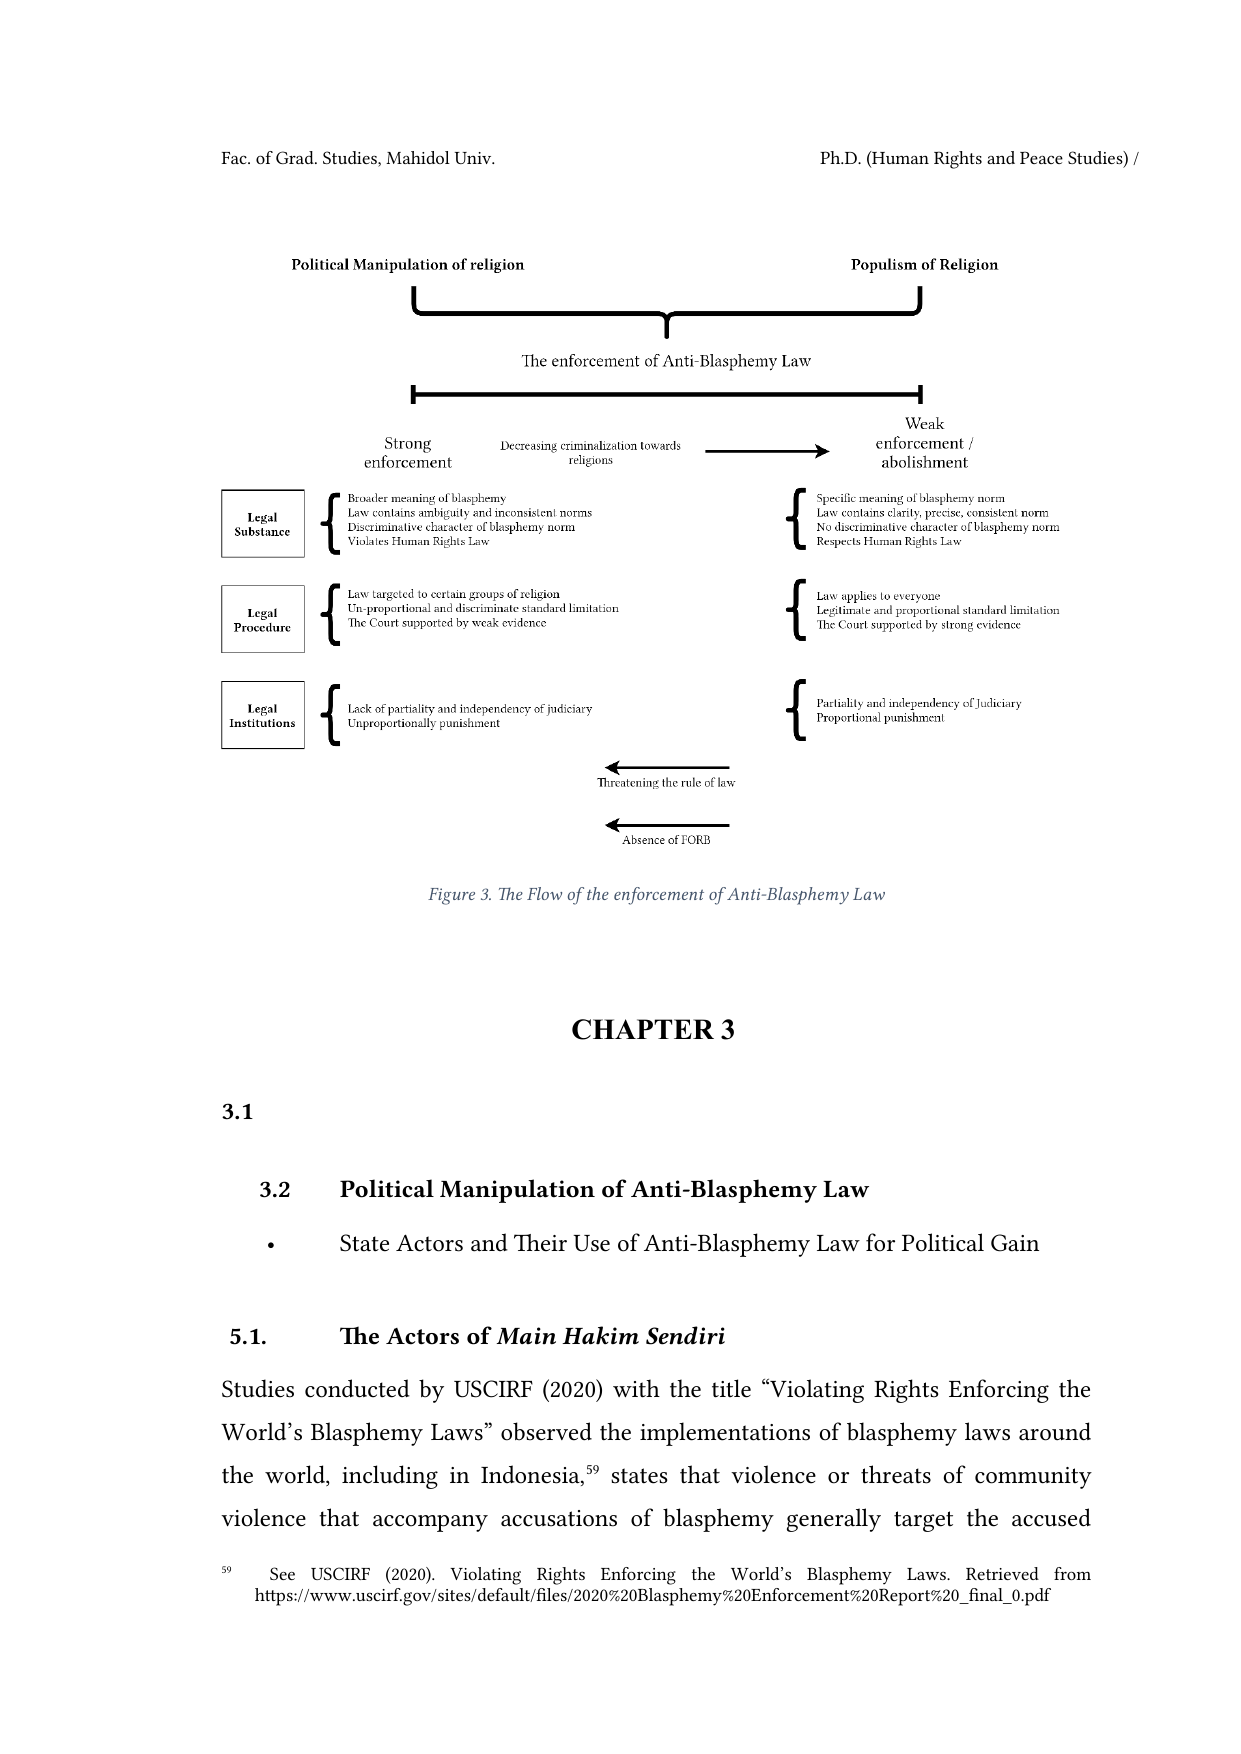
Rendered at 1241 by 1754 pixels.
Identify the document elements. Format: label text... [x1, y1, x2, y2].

text • State Actors and Their Use of Anti-Blasphemy Law for Political Gain [221, 1229, 1092, 1258]
picture [221, 250, 1093, 855]
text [221, 1375, 1092, 1532]
subtitle Political Manipulation of Anti-Blasphemy Law [259, 1176, 1092, 1204]
subtitle The Actors of Main Hakim Sendiri [229, 1322, 1092, 1350]
